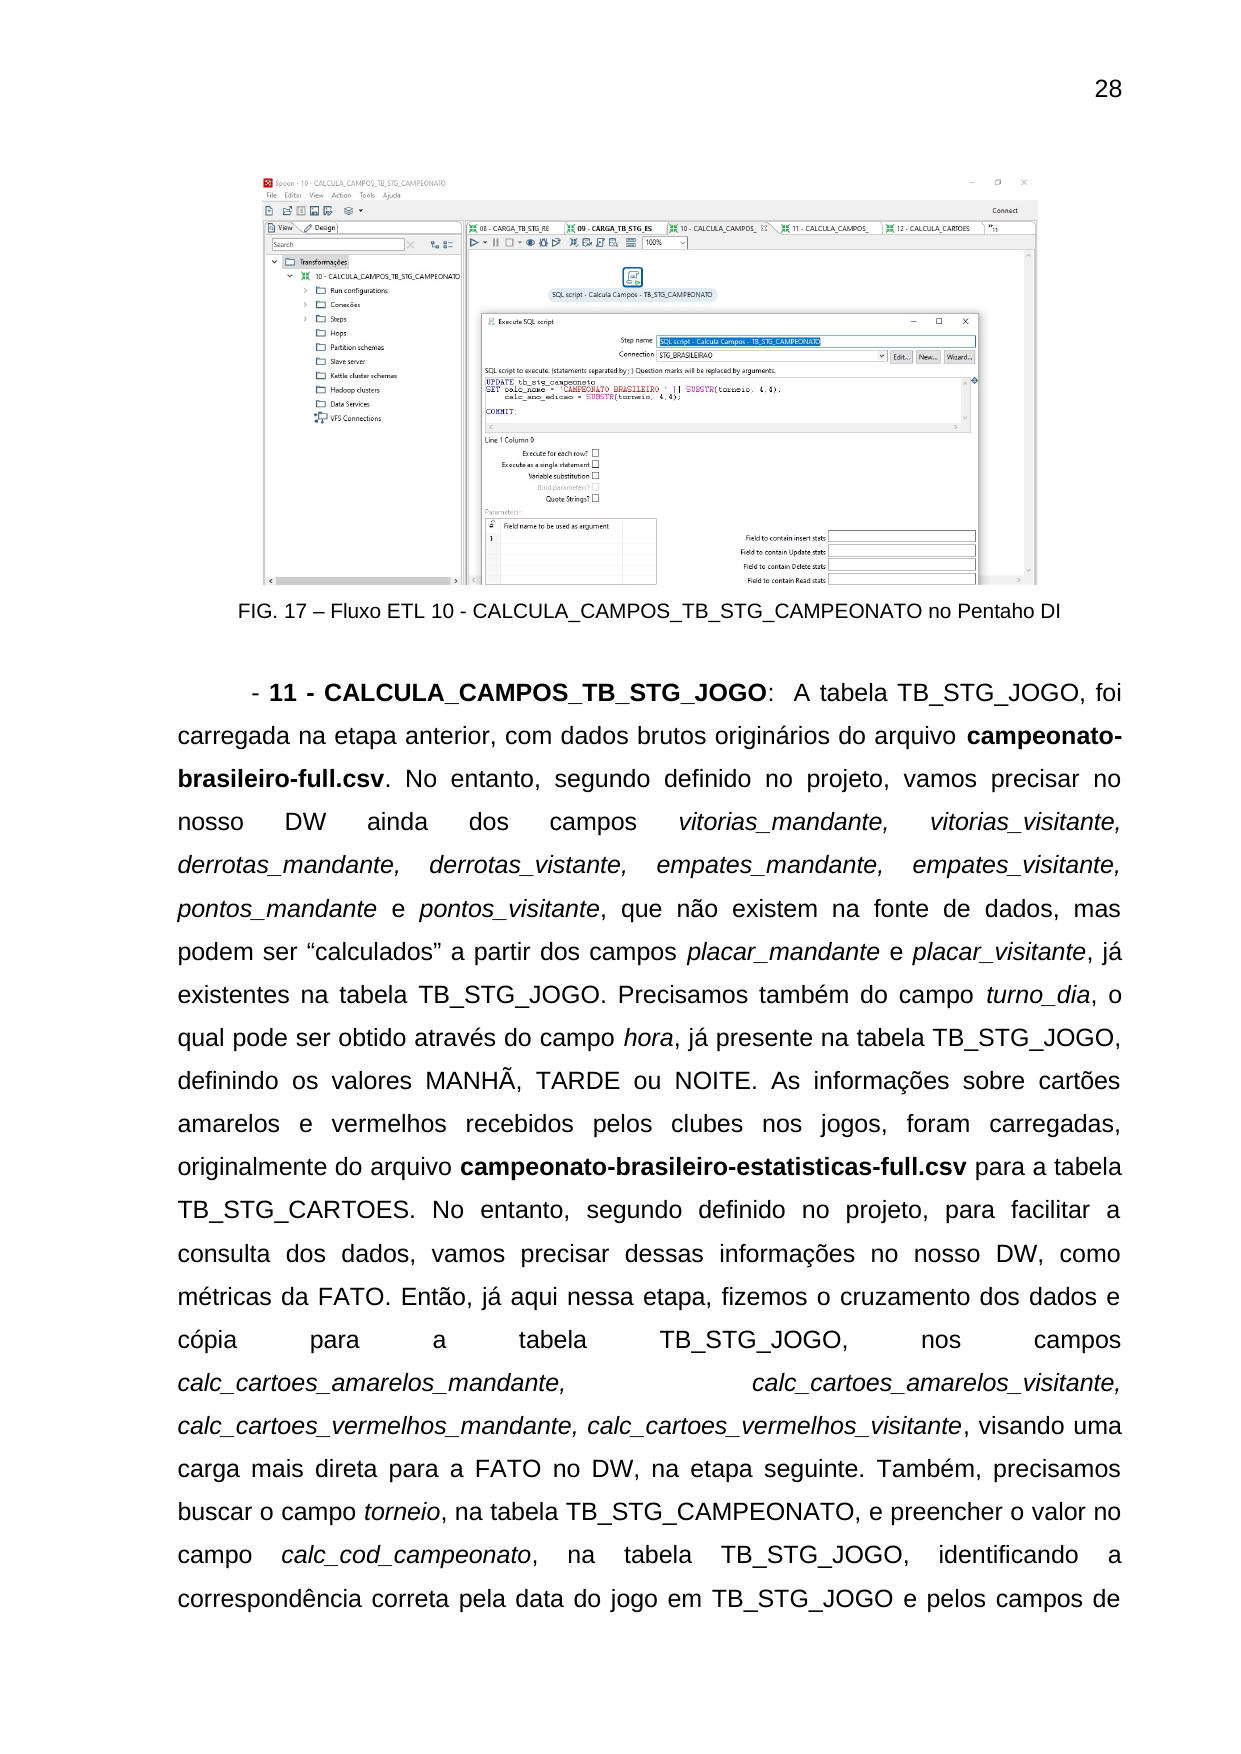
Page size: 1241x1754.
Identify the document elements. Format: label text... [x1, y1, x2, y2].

text FIG. 17 – Fluxo ETL 10 - CALCULA_CAMPOS_TB_STG_CAMPEONATO no Pentaho DI [177, 599, 1122, 623]
picture [262, 177, 1038, 585]
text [177, 678, 1122, 1612]
